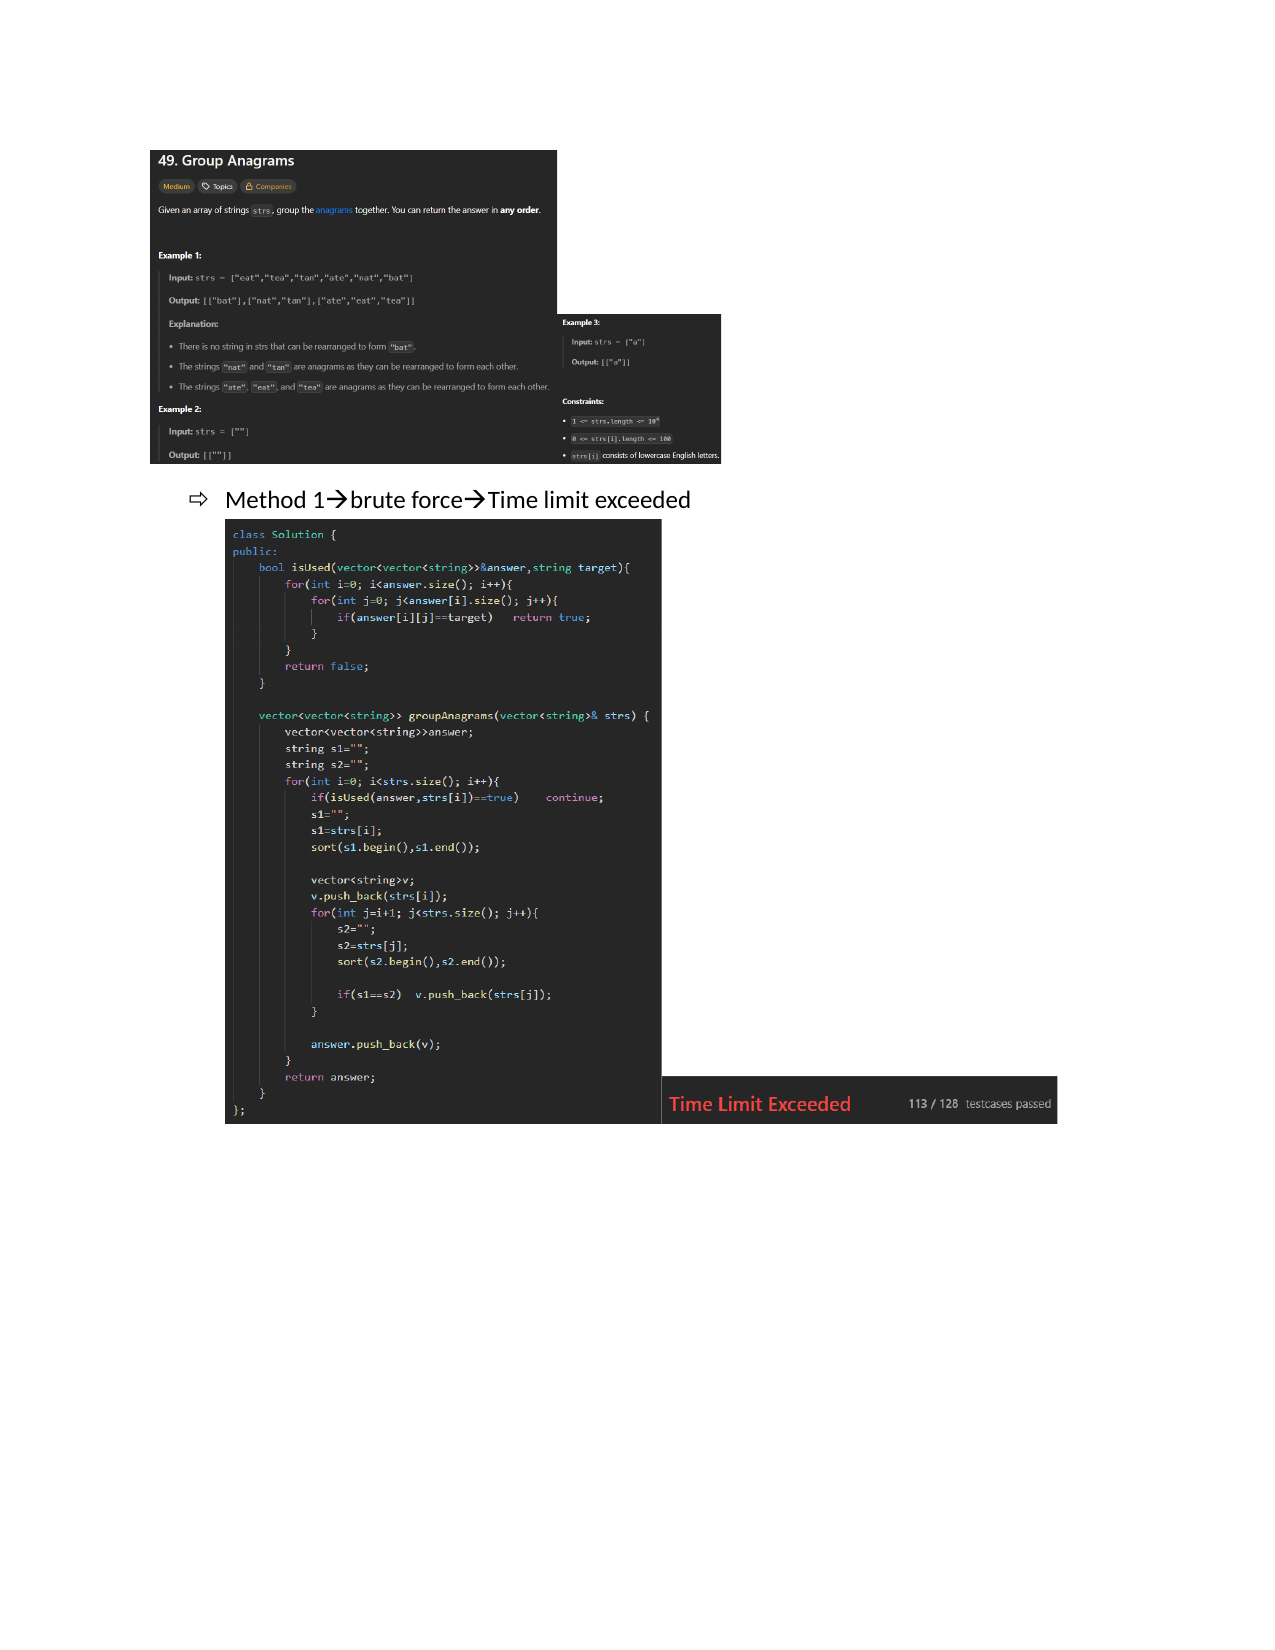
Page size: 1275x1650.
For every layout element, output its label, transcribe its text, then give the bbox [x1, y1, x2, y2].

list Method 1brute forceTime limit exceeded [187, 484, 1125, 515]
picture [150, 150, 722, 464]
picture [225, 519, 1058, 1124]
